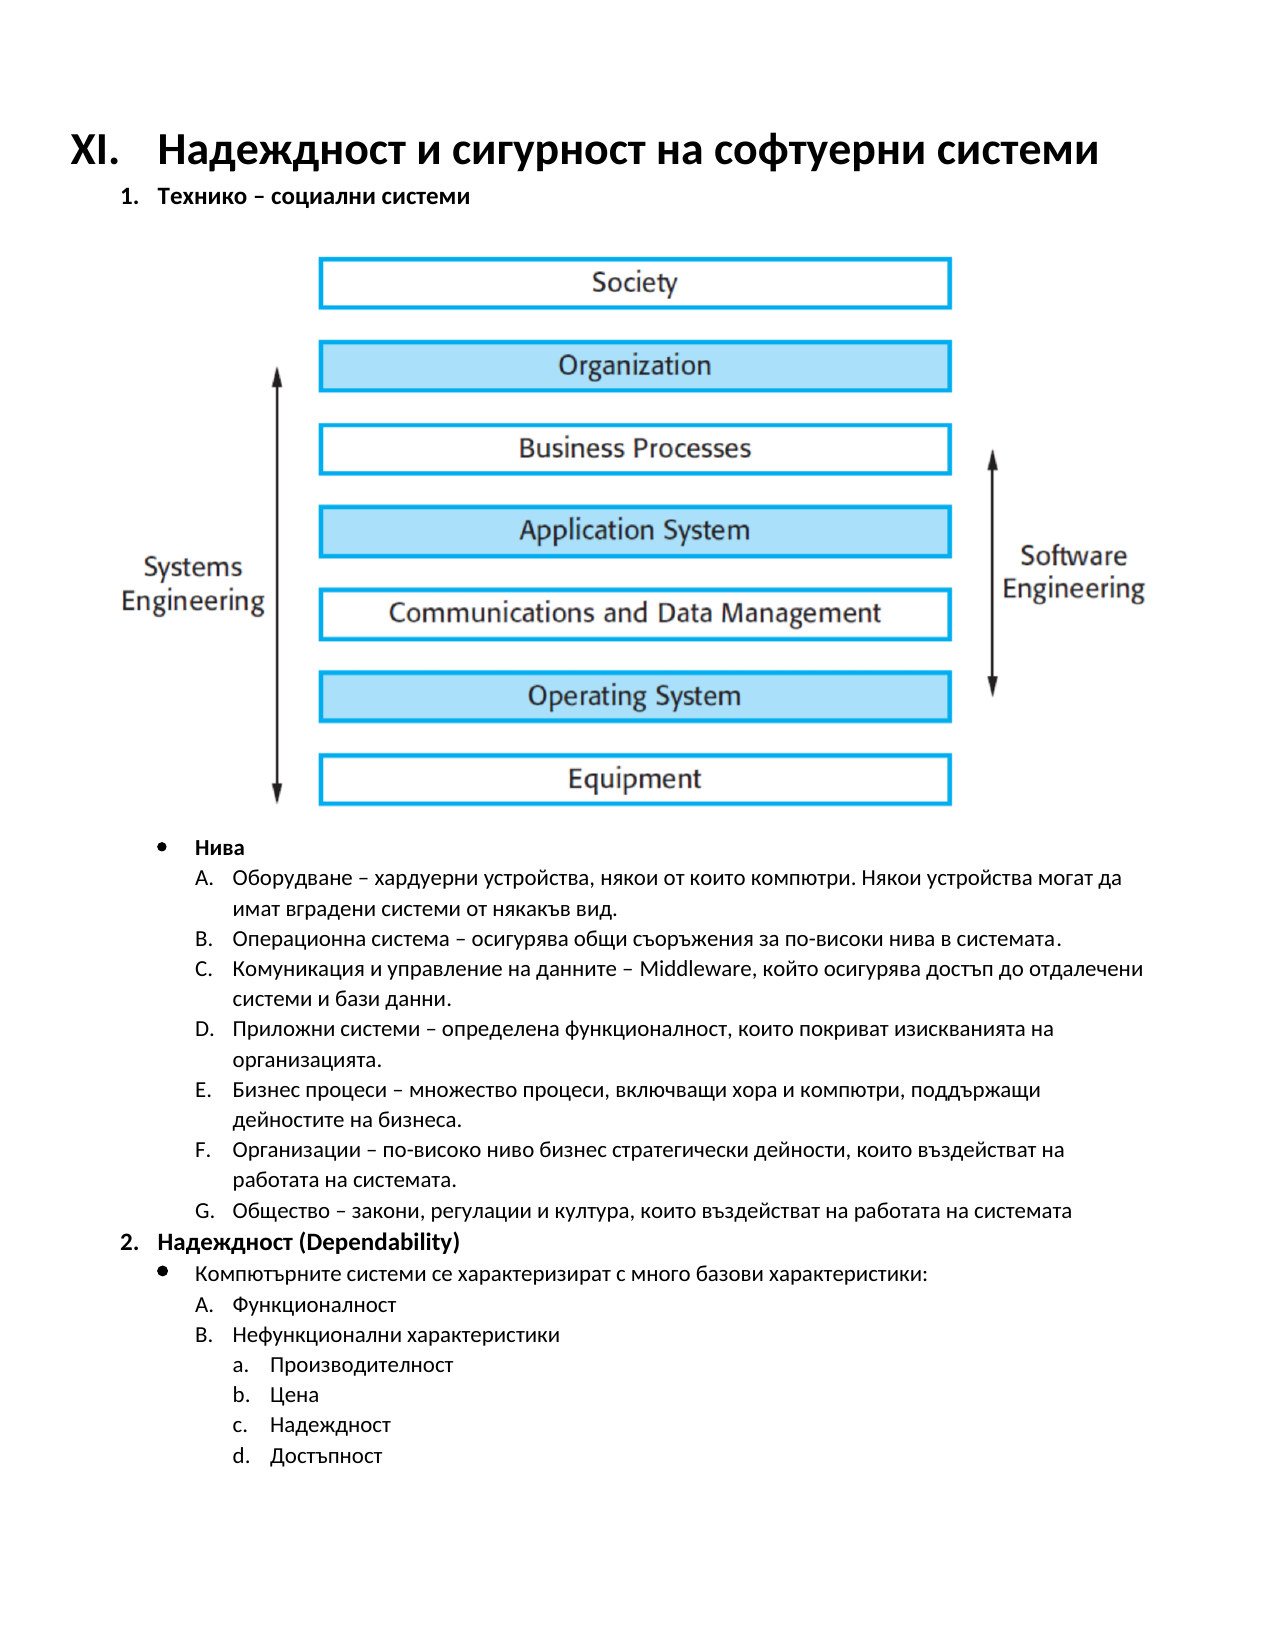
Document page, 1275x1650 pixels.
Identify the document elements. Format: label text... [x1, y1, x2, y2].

list Операционна система – oсигурява общи съоръжения за по-високи нива в системата. [195, 924, 1155, 952]
list Нефункционални характеристики [195, 1320, 1155, 1348]
list Технико – социални системи [120, 180, 1155, 211]
list Компютърните системи се характеризират с много базови характеристики: [157, 1259, 1155, 1287]
picture [120, 230, 1155, 815]
list Общество – закони, регулации и култура, които въздействат на работата на системата [195, 1196, 1155, 1224]
list Бизнес процеси – множество процеси, включващи хора и компютри, поддържащи дейностите на бизнеса. [195, 1075, 1155, 1133]
list Надеждност (Dependability) [120, 1226, 1155, 1256]
list Приложни системи – oпределена функционалност, които покриват изискванията на организацията. [195, 1014, 1155, 1073]
list Надеждност и сигурност на софтуерни системи [120, 120, 1155, 176]
list Функционалност [195, 1290, 1155, 1318]
list Нива [157, 833, 1155, 861]
list Комуникация и управление на данните – Middleware, който осигурява достъп до отдалечени системи и бази данни. [195, 954, 1155, 1012]
list Достъпност [232, 1441, 1155, 1469]
list Цена [232, 1380, 1155, 1408]
list Оборудване – хардуерни устройства, някои от които компютри. Някои устройства могат да имат вградени системи от някакъв вид. [195, 863, 1155, 922]
list Организации – по-високо ниво бизнес стратегически дейности, които въздействат на работата на системата. [195, 1135, 1155, 1193]
list Производителност [232, 1350, 1155, 1378]
list Надеждност [232, 1411, 1155, 1439]
